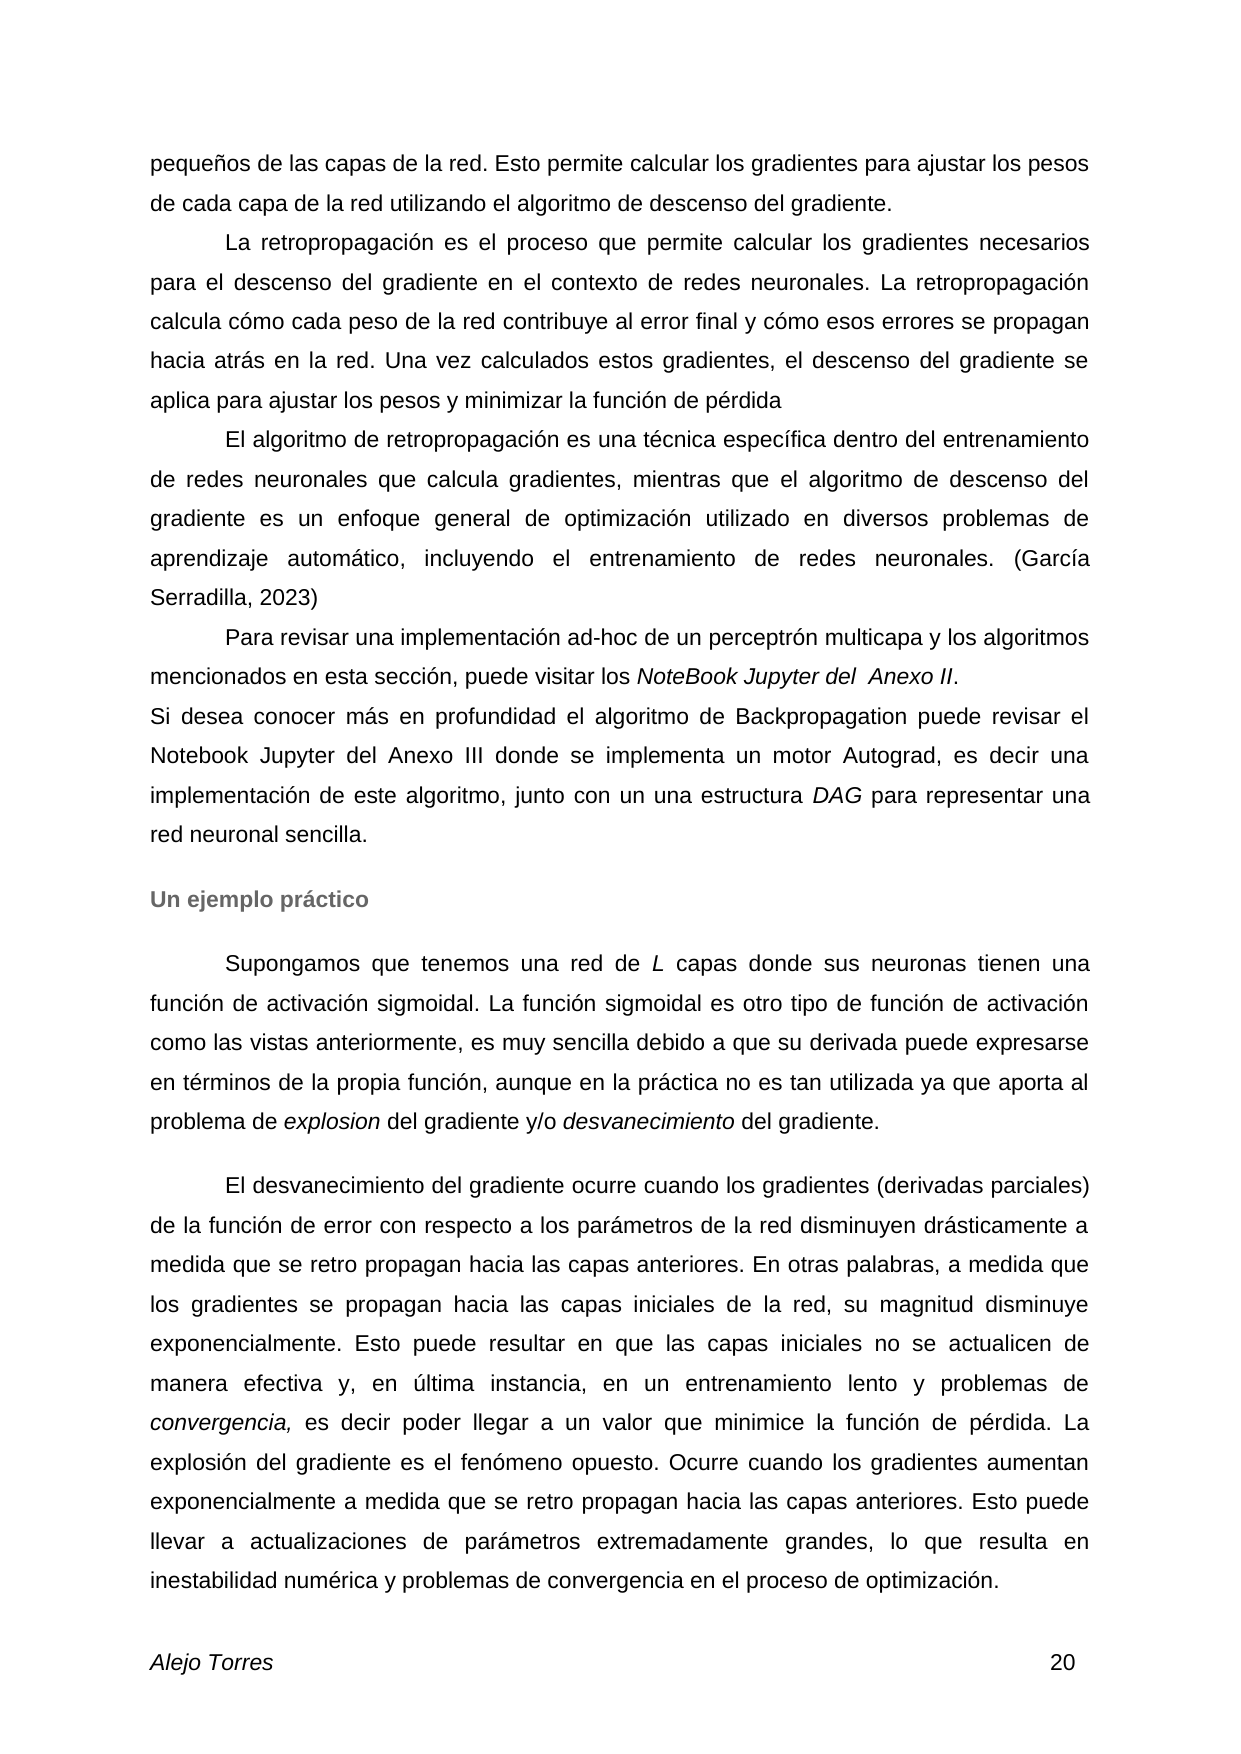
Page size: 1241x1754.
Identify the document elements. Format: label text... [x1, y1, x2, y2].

text La retropropagación es el proceso que permite calcular los gradientes necesarios para el descenso del gradiente en el contexto de redes neuronales. La retropropagación calcula cómo cada peso de la red contribuye al error final y cómo esos errores se propagan hacia atrás en la red. Una vez calculados estos gradientes, el descenso del gradiente se aplica para ajustar los pesos y minimizar la función de pérdida [150, 229, 1090, 413]
text Supongamos que tenemos una red de L capas donde sus neuronas tienen una función de activación sigmoidal. La función sigmoidal es otro tipo de función de activación como las vistas anteriormente, es muy sencilla debido a que su derivada puede expresarse en términos de la propia función, aunque en la práctica no es tan utilizada ya que aporta al problema de explosion del gradiente y/o desvanecimiento del gradiente. [150, 950, 1090, 1134]
text El algoritmo de retropropagación es una técnica específica dentro del entrenamiento de redes neuronales que calcula gradientes, mientras que el algoritmo de descenso del gradiente es un enfoque general de optimización utilizado en diversos problemas de aprendizaje automático, incluyendo el entrenamiento de redes neuronales. (García Serradilla, 2023) [150, 426, 1090, 611]
text Si desea conocer más en profundidad el algoritmo de Backpropagation puede revisar el Notebook Jupyter del Anexo III donde se implementa un motor Autograd, es decir una implementación de este algoritmo, junto con un una estructura DAG para representar una red neuronal sencilla. [150, 703, 1090, 847]
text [150, 150, 1090, 216]
text Para revisar una implementación ad-hoc de un perceptrón multicapa y los algoritmos mencionados en esta sección, puede visitar los NoteBook Jupyter del Anexo II. [150, 624, 1090, 689]
subtitle Un ejemplo práctico [150, 886, 1090, 912]
text El desvanecimiento del gradiente ocurre cuando los gradientes (derivadas parciales) de la función de error con respecto a los parámetros de la red disminuyen drásticamente a medida que se retro propagan hacia las capas anteriores. En otras palabras, a medida que los gradientes se propagan hacia las capas iniciales de la red, su magnitud disminuye exponencialmente. Esto puede resultar en que las capas iniciales no se actualicen de manera efectiva y, en última instancia, en un entrenamiento lento y problemas de convergencia, es decir poder llegar a un valor que minimice la función de pérdida. La explosión del gradiente es el fenómeno opuesto. Ocurre cuando los gradientes aumentan exponencialmente a medida que se retro propagan hacia las capas anteriores. Esto puede llevar a actualizaciones de parámetros extremadamente grandes, lo que resulta en inestabilidad numérica y problemas de convergencia en el proceso de optimización. [150, 1172, 1090, 1594]
